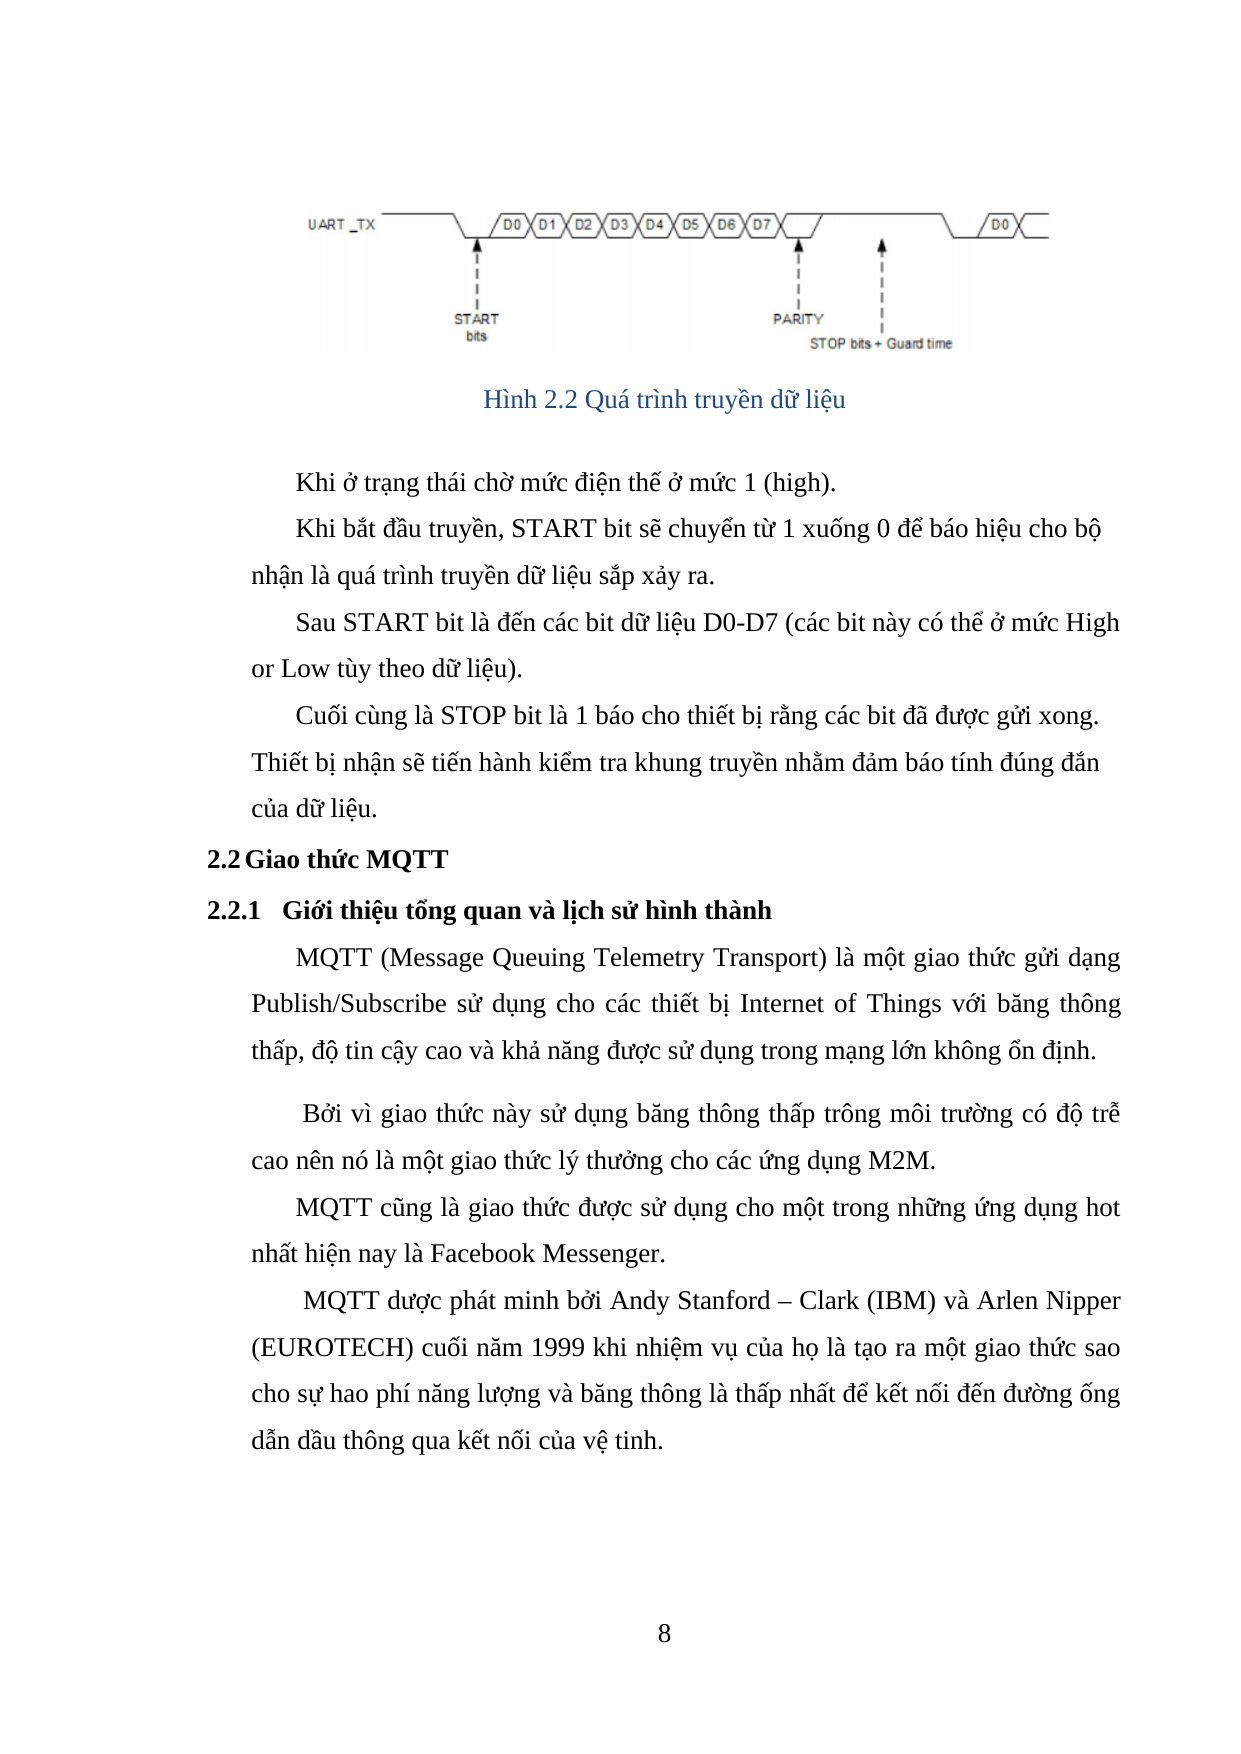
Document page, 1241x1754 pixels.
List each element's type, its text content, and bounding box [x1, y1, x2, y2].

text Khi ở trạng thái chờ mức điện thế ở mức 1 (high). [207, 466, 1122, 497]
list MQTT dược phát minh bởi Andy Stanford – Clark (IBM) và Arlen Nipper (EUROTECH) cuối năm 1999 khi nhiệm vụ của họ là tạo ra một giao thức sao cho sự hao phí năng lượng và băng thông là thấp nhất để kết nối đến đường ống dẫn dầu thông qua kết nối của vệ tinh. [251, 1284, 1122, 1455]
text Bởi vì giao thức này sử dụng băng thông thấp trông môi trường có độ trễ cao nên nó là một giao thức lý thưởng cho các ứng dụng M2M. [251, 1097, 1122, 1175]
subtitle Giao thức MQTT [207, 843, 1122, 874]
text Khi bắt đầu truyền, START bit sẽ chuyển từ 1 xuống 0 để báo hiệu cho bộ nhận là quá trình truyền dữ liệu sắp xảy ra. [251, 512, 1122, 590]
list MQTT (Message Queuing Telemetry Transport) là một giao thức gửi dạng Publish/Subscribe sử dụng cho các thiết bị Internet of Things với băng thông thấp, độ tin cậy cao và khả năng được sử dụng trong mạng lớn không ổn định. [251, 941, 1122, 1065]
picture [292, 177, 1093, 368]
subtitle Giới thiệu tổng quan và lịch sử hình thành [207, 894, 1122, 925]
text Sau START bit là đến các bit dữ liệu D0-D7 (các bit này có thể ở mức High or Low tùy theo dữ liệu). [251, 606, 1122, 684]
text Cuối cùng là STOP bit là 1 báo cho thiết bị rằng các bit đã được gửi xong. Thiết bị nhận sẽ tiến hành kiểm tra khung truyền nhằm đảm báo tính đúng đắn của dữ liệu. [251, 699, 1122, 824]
list MQTT cũng là giao thức được sử dụng cho một trong những ứng dụng hot nhất hiện nay là Facebook Messenger. [251, 1191, 1122, 1269]
text Hình 2.2 Quá trình truyền dữ liệu [207, 383, 1122, 414]
